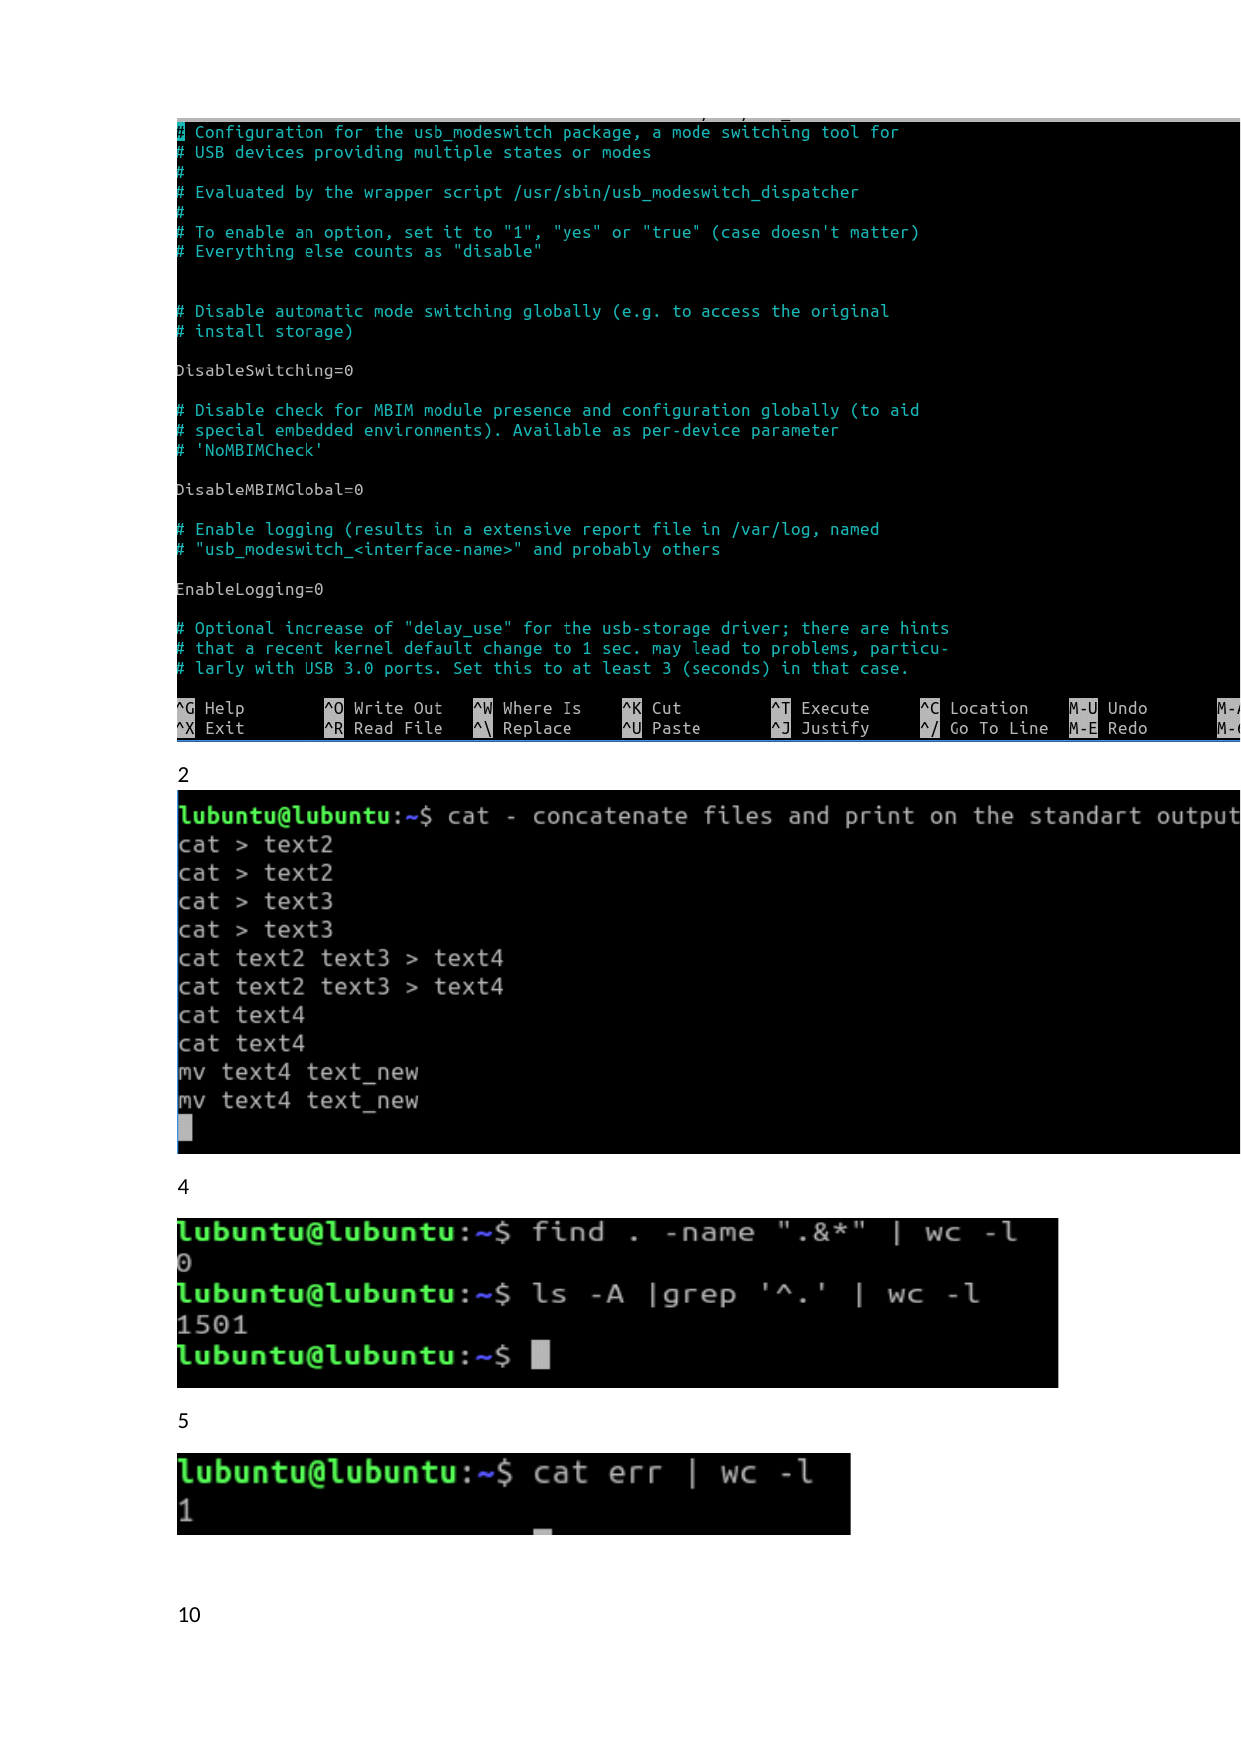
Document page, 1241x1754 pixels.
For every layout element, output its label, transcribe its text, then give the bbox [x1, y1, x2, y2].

text 2 [177, 760, 1152, 790]
text 10 [177, 1600, 1152, 1628]
text 4 [177, 1172, 1152, 1200]
picture [177, 1218, 1059, 1388]
text 5 [177, 1406, 1152, 1434]
picture [177, 790, 1241, 1154]
picture [177, 1453, 851, 1535]
picture [177, 118, 1241, 742]
